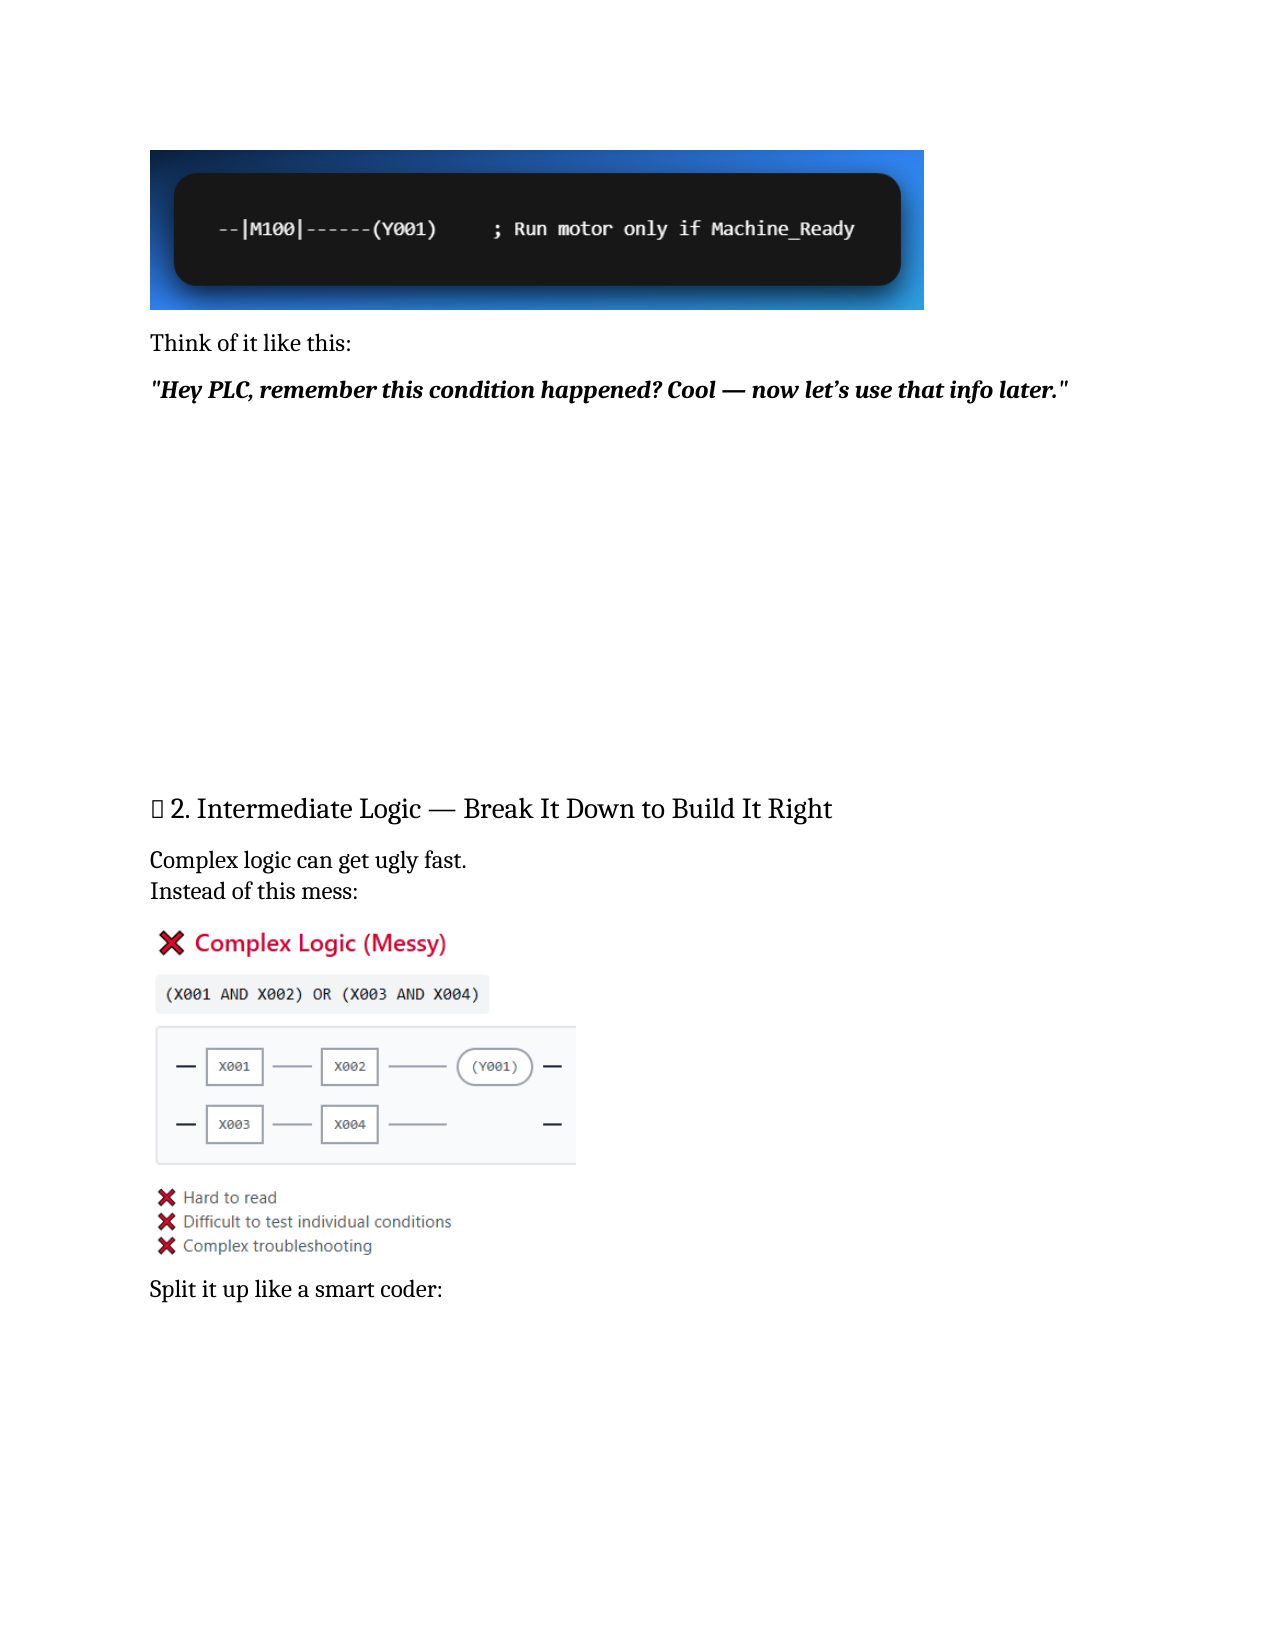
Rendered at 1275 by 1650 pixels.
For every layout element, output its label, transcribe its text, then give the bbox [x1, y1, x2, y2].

text "Hey PLC, remember this condition happened? Cool — now let’s use that info later." [150, 376, 1125, 405]
text 🧮 2. Intermediate Logic — Break It Down to Build It Right [150, 792, 1125, 826]
picture [150, 924, 576, 1256]
picture [150, 150, 924, 310]
text Complex logic can get ugly fast. Instead of this mess: [150, 846, 1125, 905]
text Think of it like this: [150, 328, 1125, 357]
text Split it up like a smart coder: [150, 1275, 1125, 1304]
